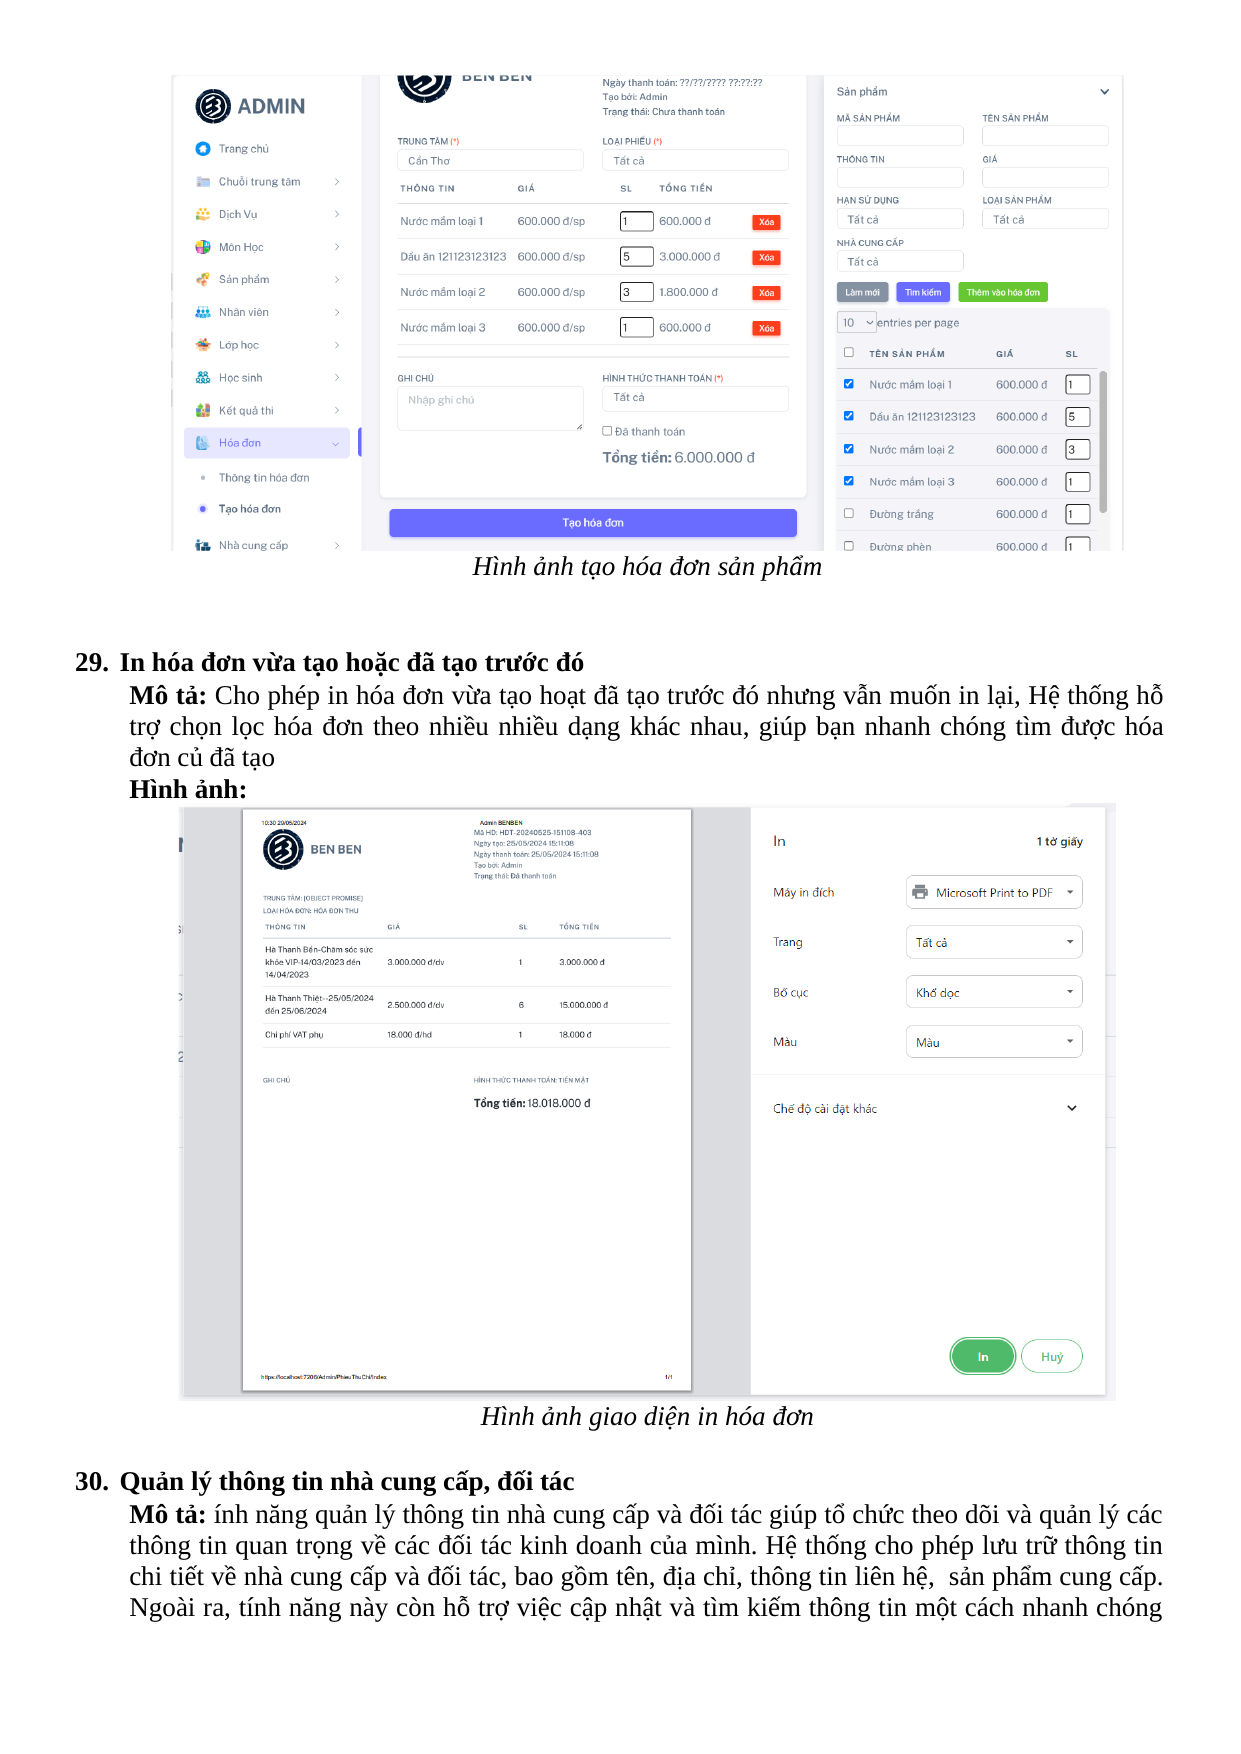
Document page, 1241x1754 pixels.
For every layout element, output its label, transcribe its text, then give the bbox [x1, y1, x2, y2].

text Hình ảnh tạo hóa đơn sản phẩm [129, 551, 1165, 582]
subtitle Quản lý thông tin nhà cung cấp, đối tác [75, 1465, 1165, 1496]
text Mô tả: Cho phép in hóa đơn vừa tạo hoạt đã tạo trước đó nhưng vẫn muốn in lại, Hệ thống hỗ trợ chọn lọc hóa đơn theo nhiều nhiều dạng khác nhau, giúp bạn nhanh chóng tìm được hóa đơn củ đã tạo [129, 679, 1165, 773]
picture [178, 803, 1116, 1401]
text Hình ảnh: [129, 773, 1165, 804]
picture [171, 75, 1124, 551]
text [129, 1498, 1165, 1622]
text Hình ảnh giao diện in hóa đơn [129, 1400, 1165, 1431]
subtitle In hóa đơn vừa tạo hoặc đã tạo trước đó [75, 646, 1165, 677]
